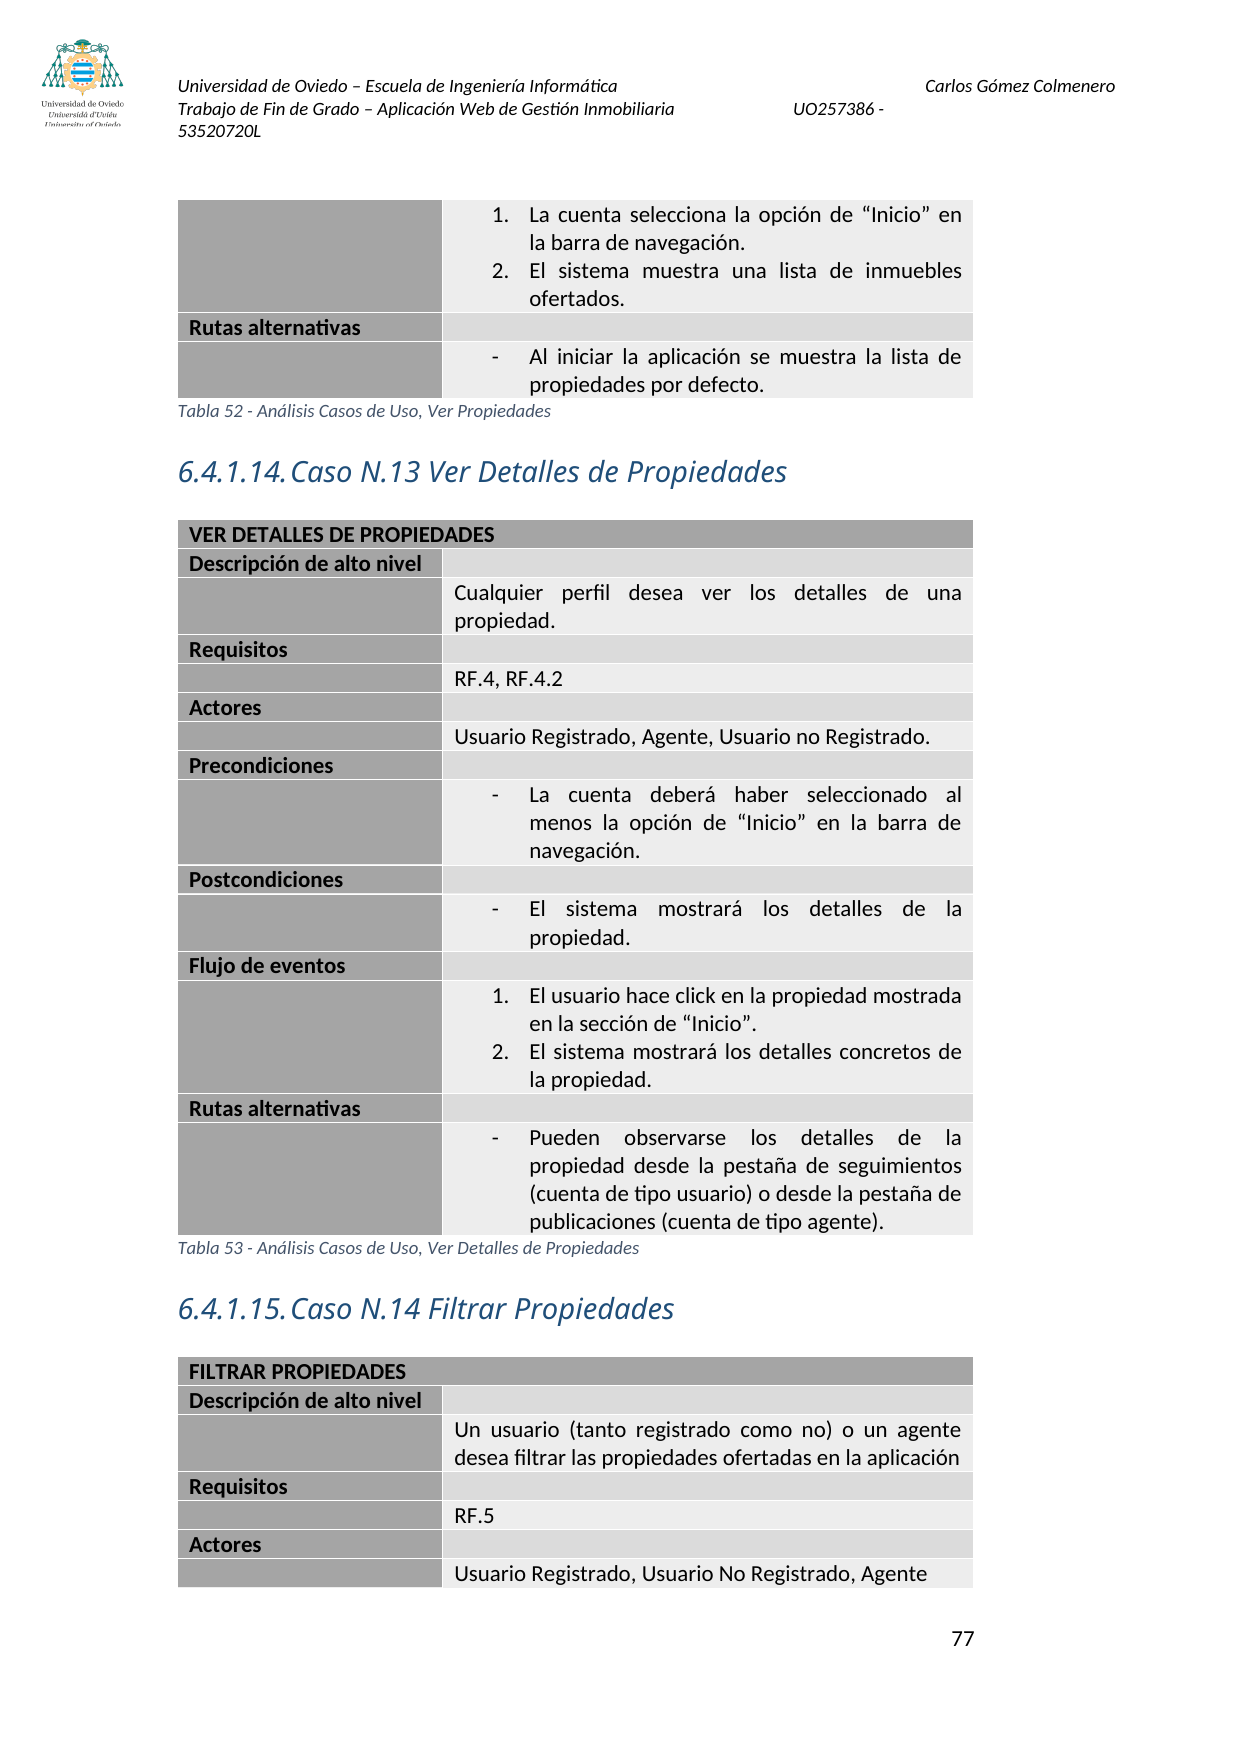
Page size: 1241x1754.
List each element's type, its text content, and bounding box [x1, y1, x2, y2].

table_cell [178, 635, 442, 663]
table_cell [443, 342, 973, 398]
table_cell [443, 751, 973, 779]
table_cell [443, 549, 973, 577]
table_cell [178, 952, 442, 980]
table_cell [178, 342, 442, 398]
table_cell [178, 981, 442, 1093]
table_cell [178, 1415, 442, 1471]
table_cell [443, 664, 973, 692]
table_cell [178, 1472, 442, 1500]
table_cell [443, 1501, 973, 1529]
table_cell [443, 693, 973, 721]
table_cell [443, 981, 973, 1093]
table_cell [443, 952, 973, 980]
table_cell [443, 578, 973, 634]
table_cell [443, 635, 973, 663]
subtitle Caso N.14 Filtrar Propiedades [177, 1288, 974, 1328]
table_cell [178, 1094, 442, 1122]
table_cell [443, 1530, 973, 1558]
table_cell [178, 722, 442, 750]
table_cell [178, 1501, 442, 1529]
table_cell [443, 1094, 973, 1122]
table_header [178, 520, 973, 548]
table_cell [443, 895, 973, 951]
text Tabla 52 - Análisis Casos de Uso, Ver Propiedades [177, 399, 974, 422]
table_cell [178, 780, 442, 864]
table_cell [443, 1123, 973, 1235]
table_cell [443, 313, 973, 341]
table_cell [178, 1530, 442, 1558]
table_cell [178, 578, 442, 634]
picture [36, 38, 124, 126]
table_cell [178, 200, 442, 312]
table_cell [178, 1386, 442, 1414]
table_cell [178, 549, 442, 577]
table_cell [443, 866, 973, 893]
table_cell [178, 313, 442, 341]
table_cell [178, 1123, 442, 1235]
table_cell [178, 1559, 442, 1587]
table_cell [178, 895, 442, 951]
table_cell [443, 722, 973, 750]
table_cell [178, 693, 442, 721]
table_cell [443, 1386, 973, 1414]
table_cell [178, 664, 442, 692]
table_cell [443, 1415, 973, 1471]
text Tabla 53 - Análisis Casos de Uso, Ver Detalles de Propiedades [177, 1236, 974, 1259]
subtitle Caso N.13 Ver Detalles de Propiedades [177, 451, 974, 491]
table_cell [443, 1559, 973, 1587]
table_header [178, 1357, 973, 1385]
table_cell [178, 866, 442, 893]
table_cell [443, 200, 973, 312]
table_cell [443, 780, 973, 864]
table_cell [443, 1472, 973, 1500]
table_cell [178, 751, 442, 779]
